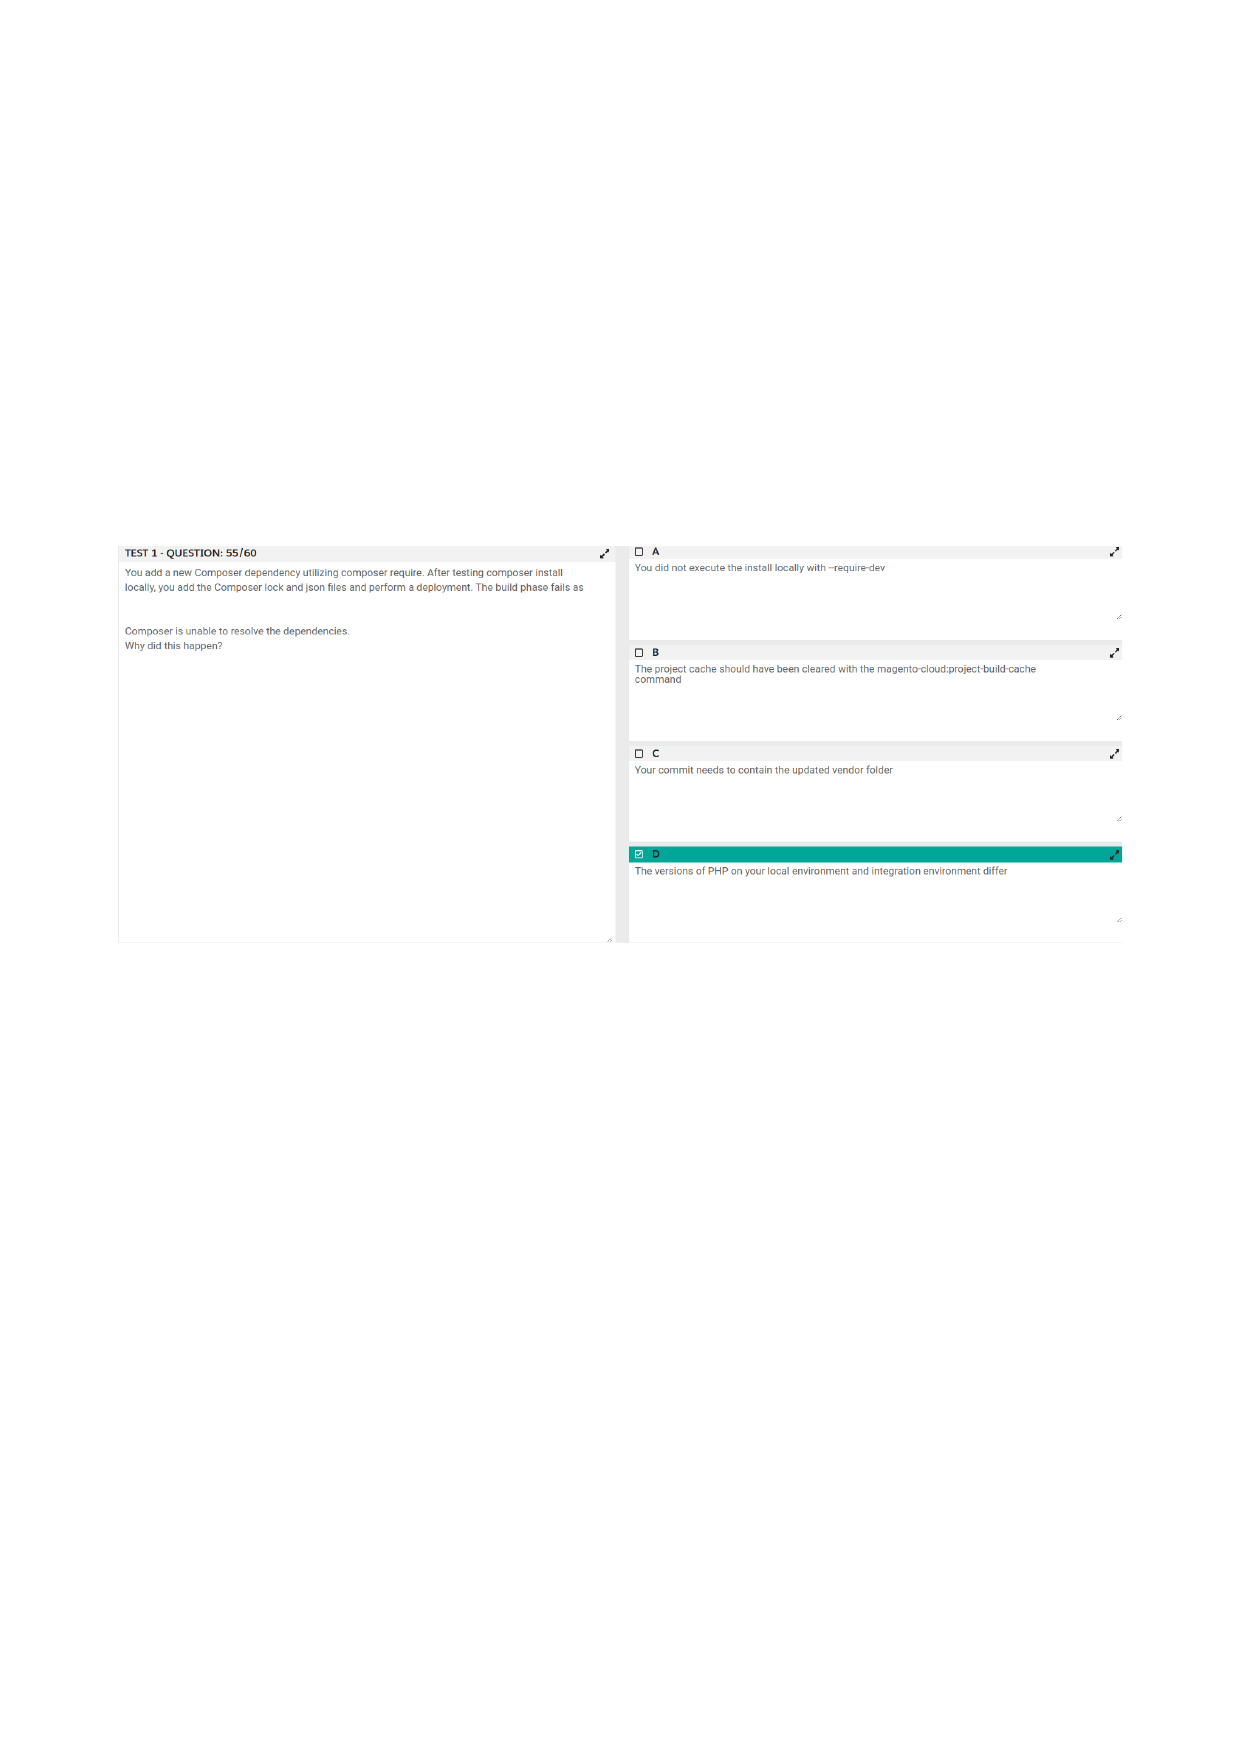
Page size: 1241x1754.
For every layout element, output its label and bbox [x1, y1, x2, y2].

picture [118, 546, 1123, 943]
